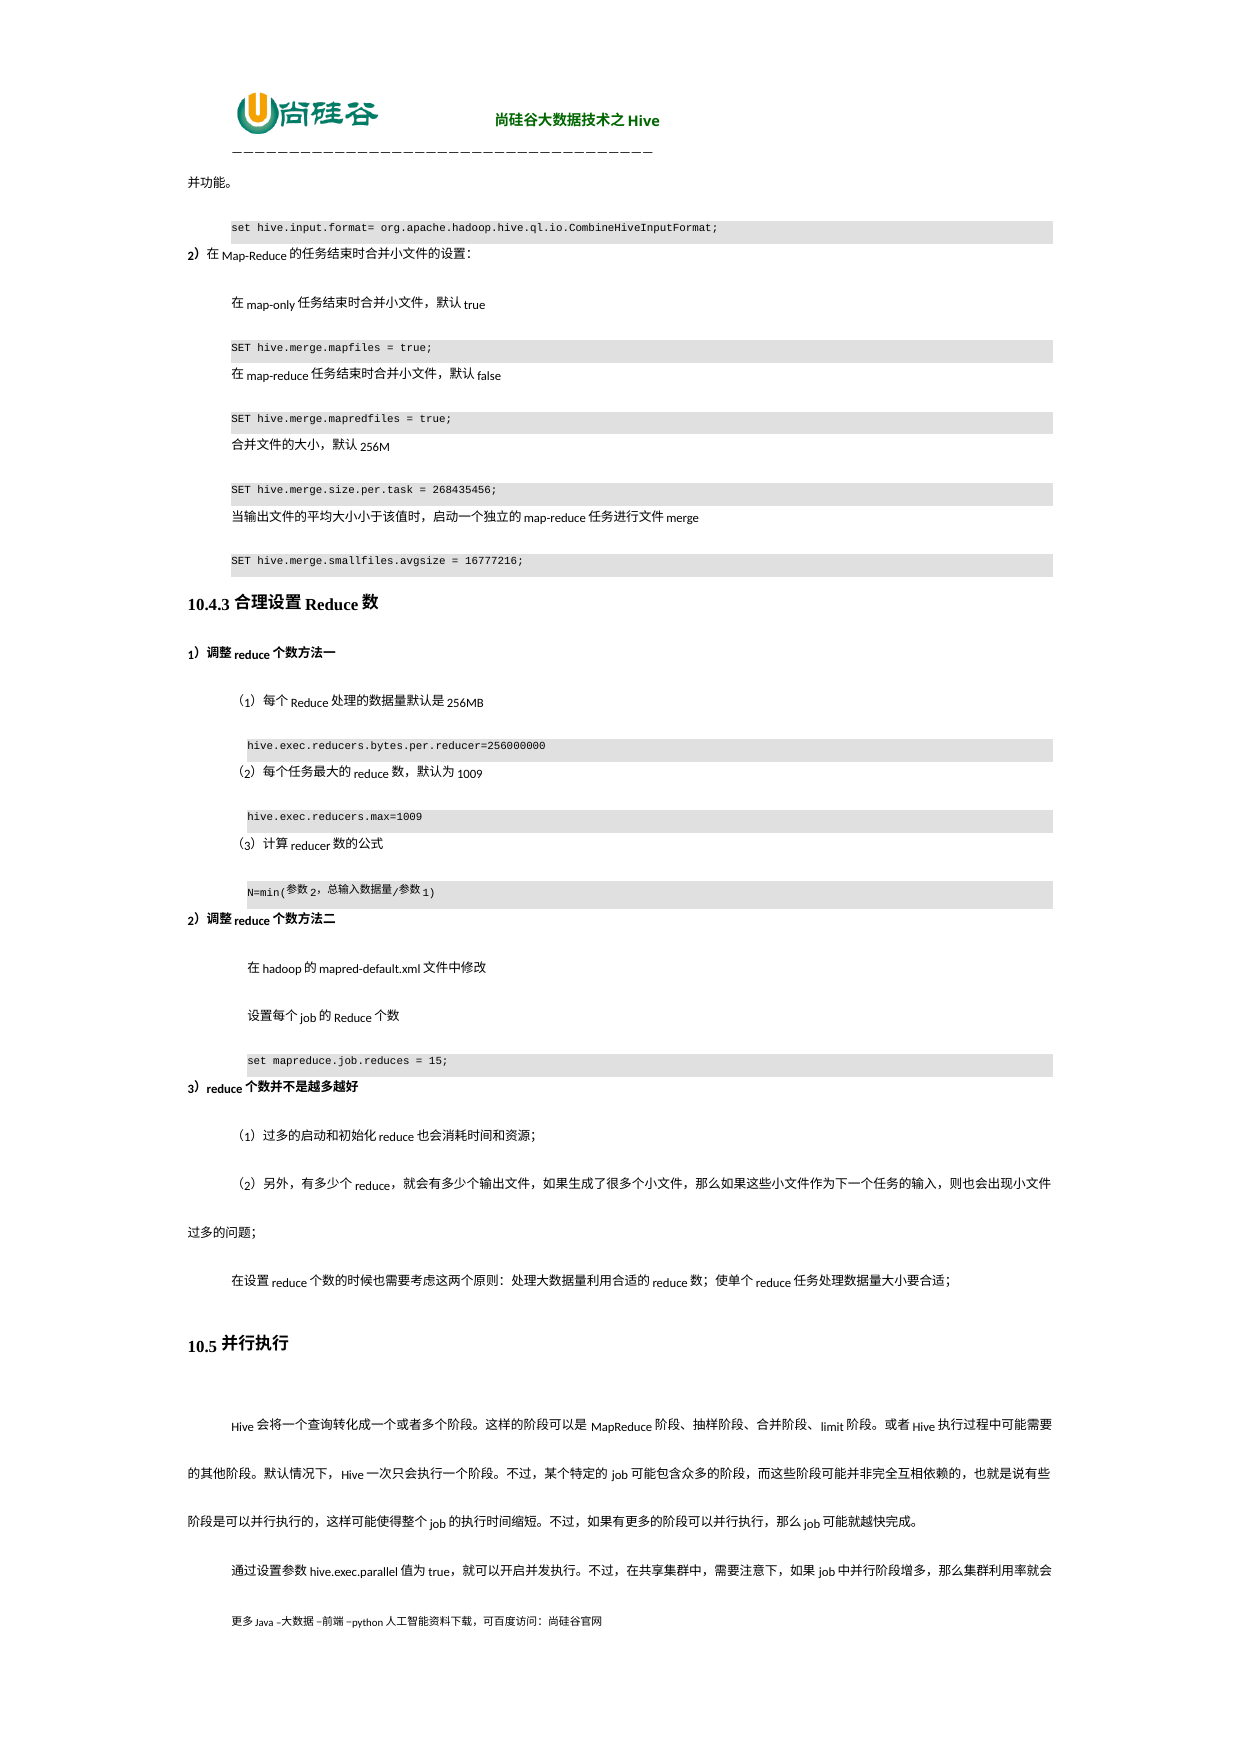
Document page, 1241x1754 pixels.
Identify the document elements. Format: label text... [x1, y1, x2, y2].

text set hive.input.format= org.apache.hadoop.hive.ql.io.CombineHiveInputFormat; [231, 221, 1053, 244]
text 1）调整reduce个数方法一 [187, 642, 1053, 674]
text N=min(参数2，总输入数据量/参数1) [247, 881, 1053, 909]
text Hive会将一个查询转化成一个或者多个阶段。这样的阶段可以是MapReduce阶段、抽样阶段、合并阶段、limit阶段。或者Hive执行过程中可能需要的其他阶段。默认情况下，Hive一次只会执行一个阶段。不过，某个特定的job可能包含众多的阶段，而这些阶段可能并非完全互相依赖的，也就是说有些阶段是可以并行执行的，这样可能使得整个job的执行时间缩短。不过，如果有更多的阶段可以并行执行，那么job可能就越快完成。 [187, 1414, 1053, 1544]
text （1）过多的启动和初始化reduce也会消耗时间和资源； [187, 1125, 1053, 1157]
text （1）每个Reduce处理的数据量默认是256MB [187, 690, 1053, 723]
text 在设置reduce个数的时候也需要考虑这两个原则：处理大数据量利用合适的reduce数；使单个reduce任务处理数据量大小要合适； [187, 1270, 1053, 1303]
subtitle 10.4.3 合理设置Reduce数 [187, 577, 1053, 642]
text 合并文件的大小，默认256M [187, 434, 1053, 467]
text 在map-reduce任务结束时合并小文件，默认false [187, 363, 1053, 396]
text hive.exec.reducers.bytes.per.reducer=256000000 [247, 739, 1053, 762]
text 设置每个job的Reduce个数 [203, 1005, 1053, 1038]
text 在hadoop的mapred-default.xml文件中修改 [203, 957, 1053, 989]
picture [231, 88, 382, 138]
text 当输出文件的平均大小小于该值时，启动一个独立的map-reduce任务进行文件merge [187, 506, 1053, 538]
text 在map-only任务结束时合并小文件，默认true [187, 292, 1053, 324]
text （3）计算reducer数的公式 [187, 833, 1053, 865]
text SET hive.merge.mapredfiles = true; [231, 412, 1053, 434]
text SET hive.merge.mapfiles = true; [231, 340, 1053, 363]
text hive.exec.reducers.max=1009 [247, 810, 1053, 833]
text SET hive.merge.smallfiles.avgsize = 16777216; [231, 554, 1053, 577]
subtitle 10.5 并行执行 [187, 1319, 1053, 1384]
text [187, 1560, 1053, 1592]
text 2）调整reduce个数方法二 [187, 909, 1053, 941]
text 2）在Map-Reduce的任务结束时合并小文件的设置： [187, 244, 1053, 276]
text SET hive.merge.size.per.task = 268435456; [231, 483, 1053, 506]
text （2）另外，有多少个reduce，就会有多少个输出文件，如果生成了很多个小文件，那么如果这些小文件作为下一个任务的输入，则也会出现小文件过多的问题； [187, 1173, 1053, 1254]
text set mapreduce.job.reduces = 15; [247, 1054, 1053, 1077]
text （2）每个任务最大的reduce数，默认为1009 [187, 762, 1053, 794]
text 3）reduce个数并不是越多越好 [187, 1077, 1053, 1109]
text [187, 172, 1053, 205]
